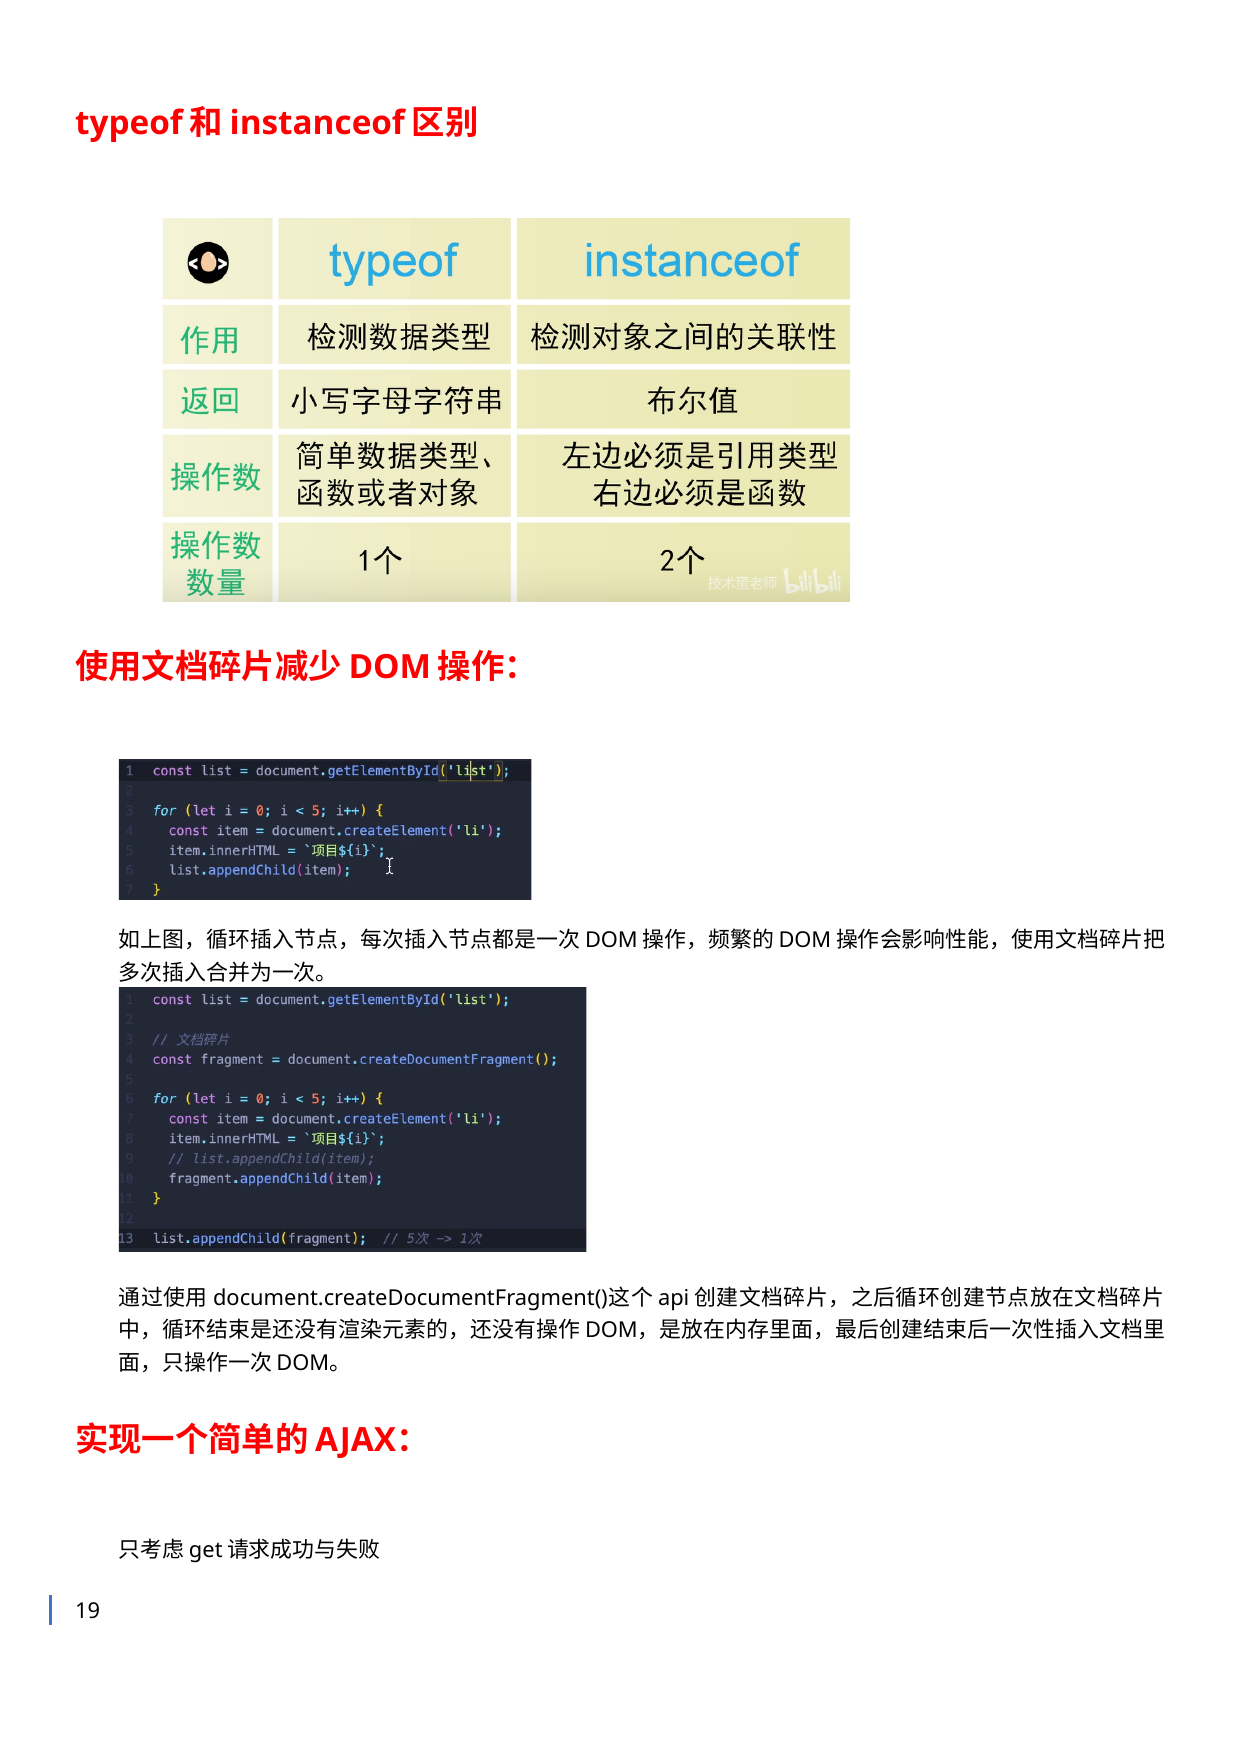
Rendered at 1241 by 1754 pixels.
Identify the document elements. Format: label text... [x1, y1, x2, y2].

text 只考虑get请求成功与失败 [119, 1531, 1165, 1564]
text 如上图，循环插入节点，每次插入节点都是一次DOM操作，频繁的DOM操作会影响性能，使用文档碎片把多次插入合并为一次。 [119, 922, 1165, 987]
picture [118, 759, 532, 900]
subtitle typeof和instanceof区别 [75, 88, 1165, 153]
text 通过使用document.createDocumentFragment()这个api创建文档碎片，之后循环创建节点放在文档碎片中，循环结束是还没有渲染元素的，还没有操作DOM，是放在内存里面，最后创建结束后一次性插入文档里面，只操作一次DOM。 [119, 1279, 1165, 1377]
picture [162, 218, 851, 602]
subtitle 实现一个简单的AJAX： [75, 1404, 1165, 1469]
subtitle 使用文档碎片减少DOM操作： [75, 632, 1165, 697]
picture [118, 987, 587, 1252]
